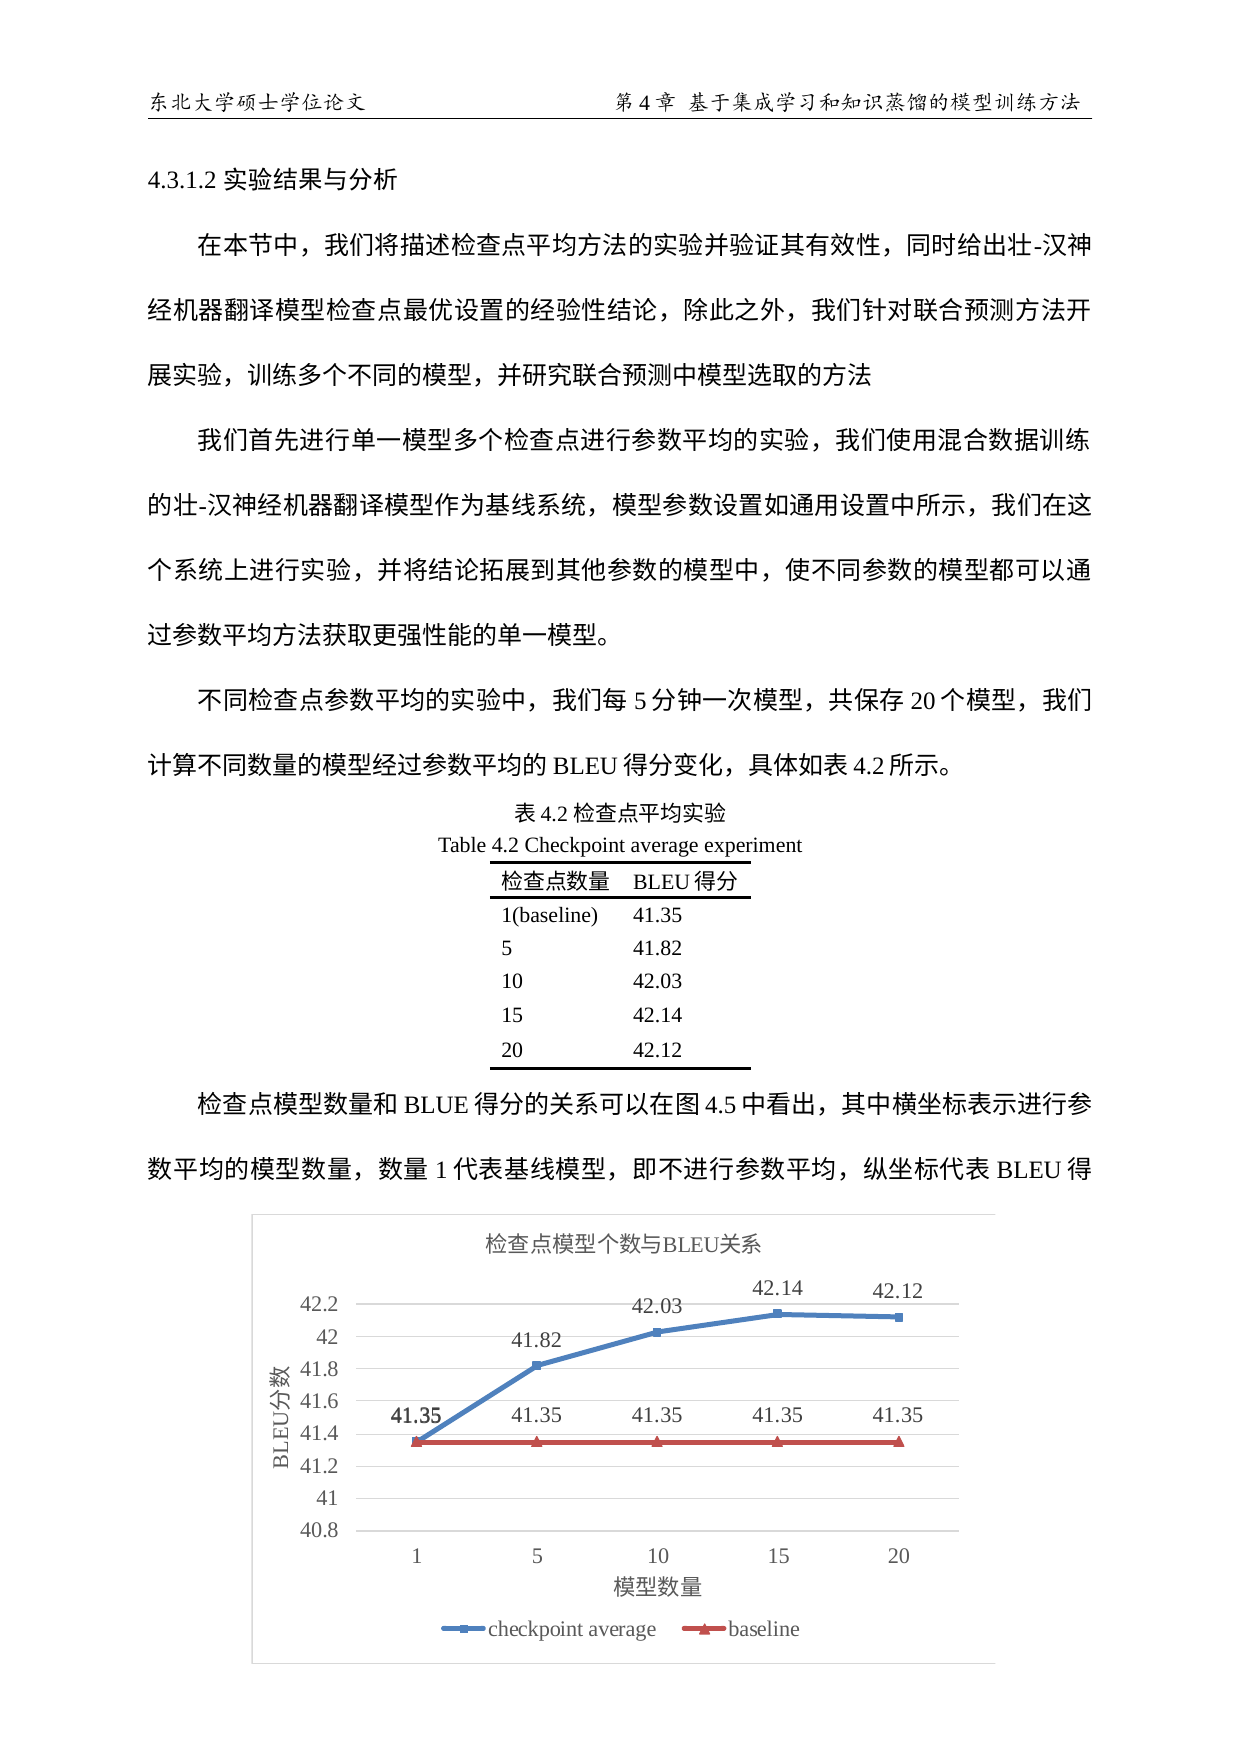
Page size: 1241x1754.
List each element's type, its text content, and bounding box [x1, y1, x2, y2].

table_cell 41.35 [622, 899, 751, 931]
table_cell 10 [490, 964, 622, 998]
table_cell 20 [490, 1033, 622, 1067]
table_cell 15 [490, 998, 622, 1032]
table_cell 41.82 [622, 931, 751, 963]
table_header BLEU得分 [622, 864, 751, 896]
table_header 检查点数量 [490, 864, 622, 896]
table_cell 5 [490, 931, 622, 963]
text 检查点模型数量和BLUE得分的关系可以在图4.5中看出，其中横坐标表示进行参数平均的模型数量，数量1代表基线模型，即不进行参数平均，纵坐标代表BLEU得分，由于BLEU自动评价方法的特性，纵坐标也可以看做模型翻译性能的反映。 [148, 1070, 1092, 1200]
table_cell 42.03 [622, 964, 751, 998]
table_cell 42.12 [622, 1033, 751, 1067]
text 4.3.1.2 实验结果与分析 [148, 162, 1092, 194]
table_cell 1(baseline) [490, 899, 622, 931]
text 在本节中，我们将描述检查点平均方法的实验并验证其有效性，同时给出壮-汉神经机器翻译模型检查点最优设置的经验性结论，除此之外，我们针对联合预测方法开展实验，训练多个不同的模型，并研究联合预测中模型选取的方法 [148, 211, 1092, 406]
table_cell 42.14 [622, 998, 751, 1032]
text 不同检查点参数平均的实验中，我们每5分钟一次模型，共保存20个模型，我们计算不同数量的模型经过参数平均的BLEU得分变化，具体如表4.2所示。 [148, 666, 1092, 796]
text 表4.2 检查点平均实验 [148, 796, 1092, 828]
text Table 4.2 Checkpoint average experiment [148, 828, 1092, 861]
text 我们首先进行单一模型多个检查点进行参数平均的实验，我们使用混合数据训练的壮-汉神经机器翻译模型作为基线系统，模型参数设置如通用设置中所示，我们在这个系统上进行实验，并将结论拓展到其他参数的模型中，使不同参数的模型都可以通过参数平均方法获取更强性能的单一模型。 [148, 406, 1092, 666]
